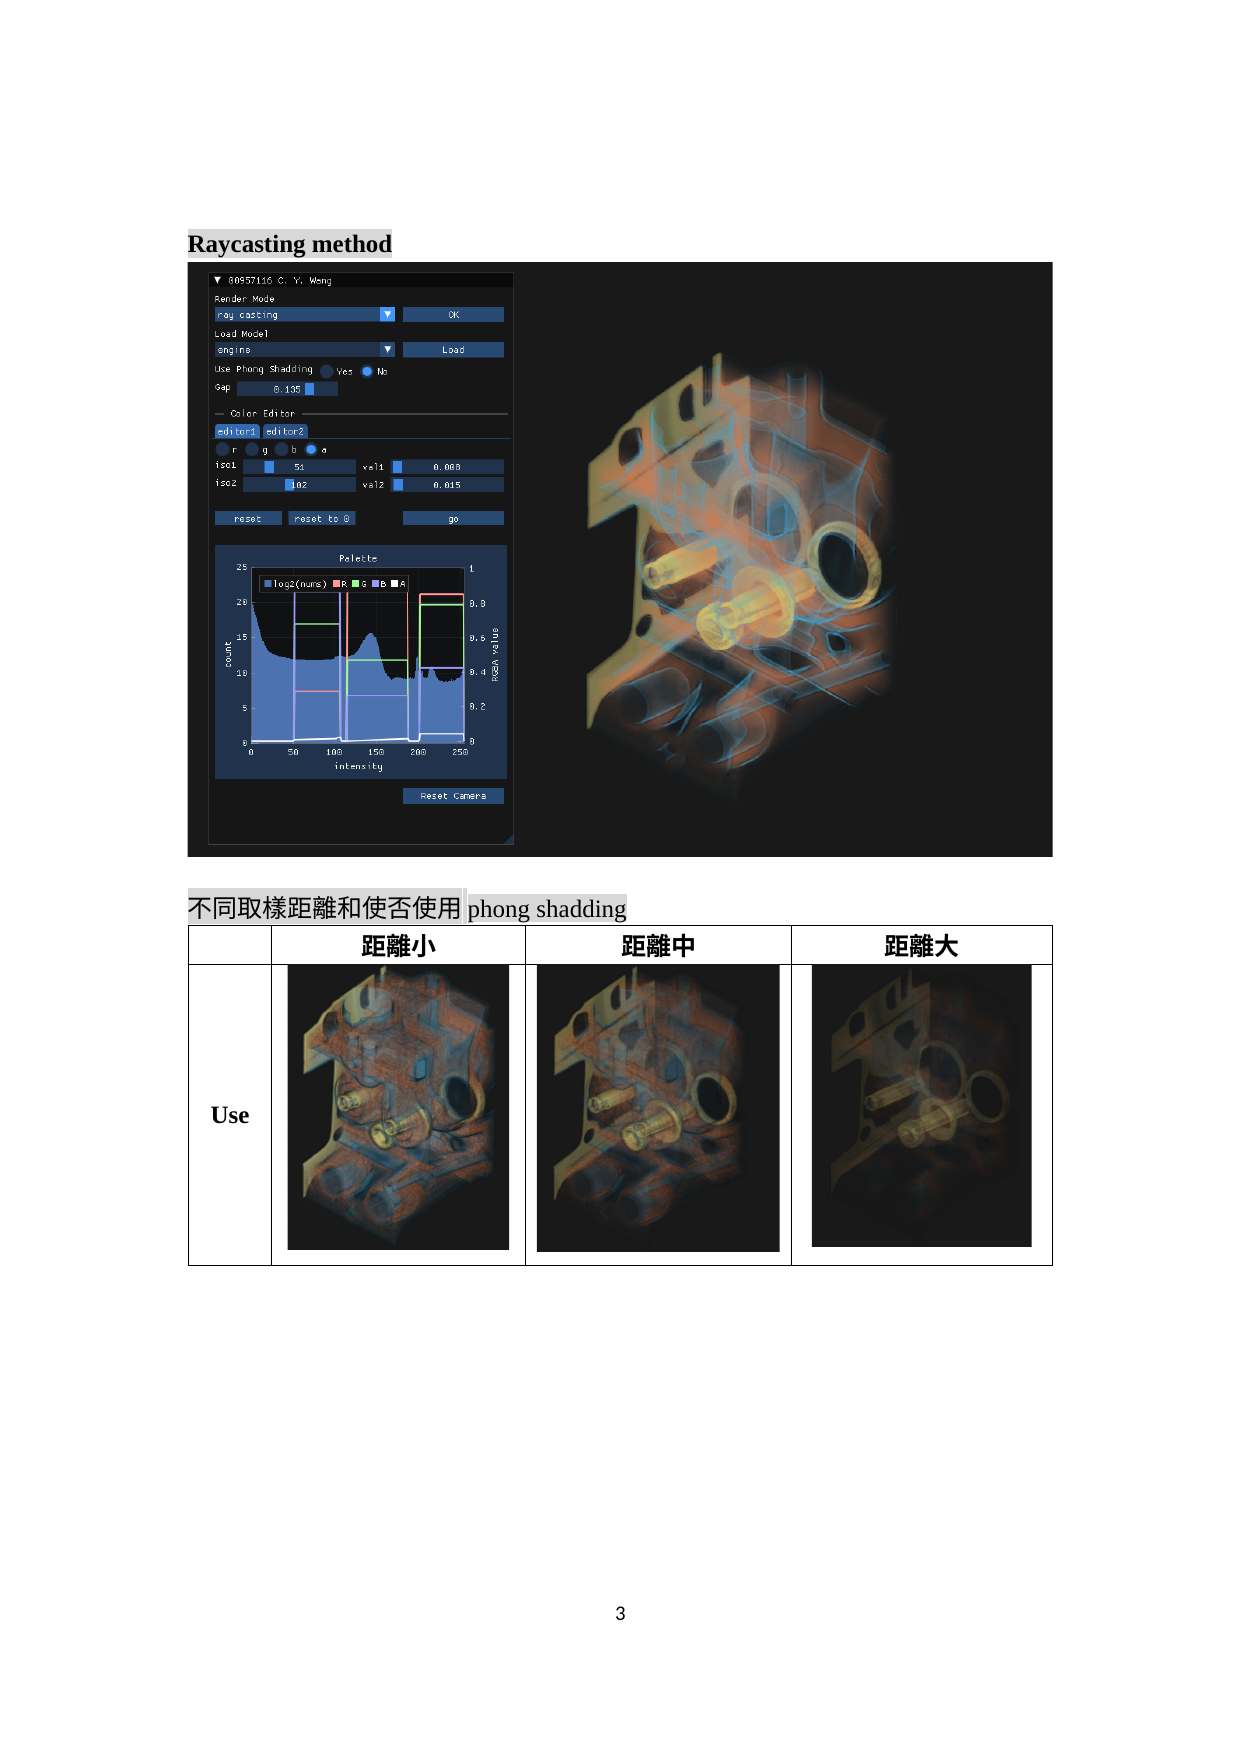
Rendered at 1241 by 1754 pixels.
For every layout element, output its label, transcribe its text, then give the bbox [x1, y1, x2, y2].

picture [811, 964, 1032, 1247]
table_cell [792, 965, 1052, 1264]
picture [287, 964, 510, 1250]
list Raycasting method [187, 225, 1053, 262]
table_cell Use [189, 965, 271, 1264]
table_header 距離中 [526, 926, 791, 963]
picture [187, 262, 1053, 857]
table_header 距離小 [272, 926, 525, 963]
table_cell [526, 965, 791, 1264]
table_header [189, 926, 271, 963]
table_header 距離大 [792, 926, 1052, 963]
list 不同取樣距離和使否使用phong shadding [187, 887, 1053, 925]
table_cell [272, 965, 525, 1264]
picture [536, 964, 780, 1252]
